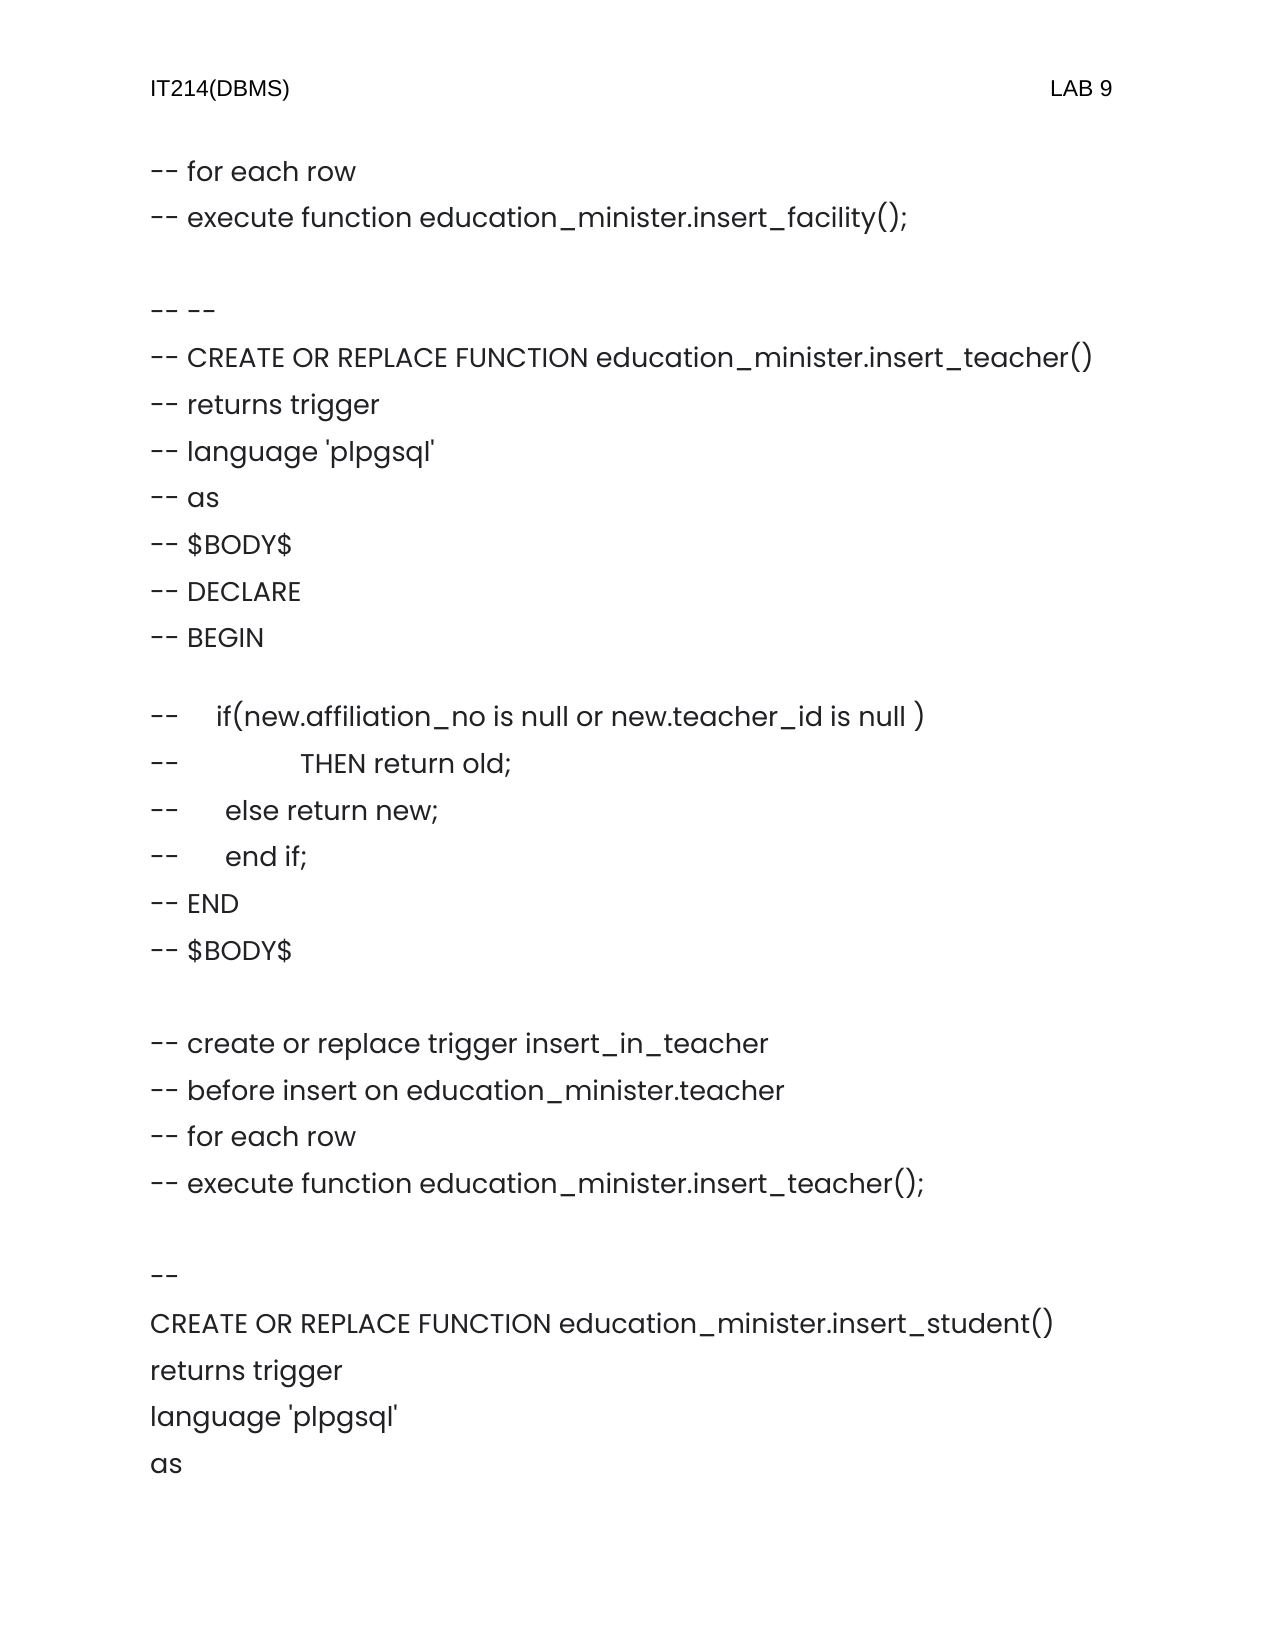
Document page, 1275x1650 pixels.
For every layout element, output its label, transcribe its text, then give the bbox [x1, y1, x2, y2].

text -- if(new.affiliation_no is null or new.teacher_id is null ) [150, 696, 1125, 736]
text -- $BODY$ [150, 523, 1125, 564]
text -- CREATE OR REPLACE FUNCTION education_minister.insert_teacher() [150, 337, 1125, 377]
text -- [150, 1256, 1125, 1296]
text -- for each row [150, 150, 1125, 191]
text -- else return new; [150, 789, 1125, 830]
text -- $BODY$ [150, 929, 1125, 970]
text CREATE OR REPLACE FUNCTION education_minister.insert_student() [150, 1302, 1125, 1343]
text -- DECLARE [150, 570, 1125, 611]
text -- end if; [150, 836, 1125, 876]
text -- execute function education_minister.insert_facility(); [150, 197, 1125, 237]
text -- create or replace trigger insert_in_teacher [150, 1022, 1125, 1063]
text -- returns trigger [150, 383, 1125, 424]
text -- END [150, 882, 1125, 923]
text -- as [150, 477, 1125, 517]
text -- language 'plpgsql' [150, 430, 1125, 471]
text returns trigger [150, 1349, 1125, 1390]
text -- -- [150, 290, 1125, 331]
text -- THEN return old; [150, 742, 1125, 783]
text -- before insert on education_minister.teacher [150, 1069, 1125, 1110]
text -- BEGIN [150, 617, 1125, 657]
text as [150, 1442, 1125, 1483]
text -- execute function education_minister.insert_teacher(); [150, 1162, 1125, 1203]
text language 'plpgsql' [150, 1396, 1125, 1436]
text -- for each row [150, 1116, 1125, 1156]
